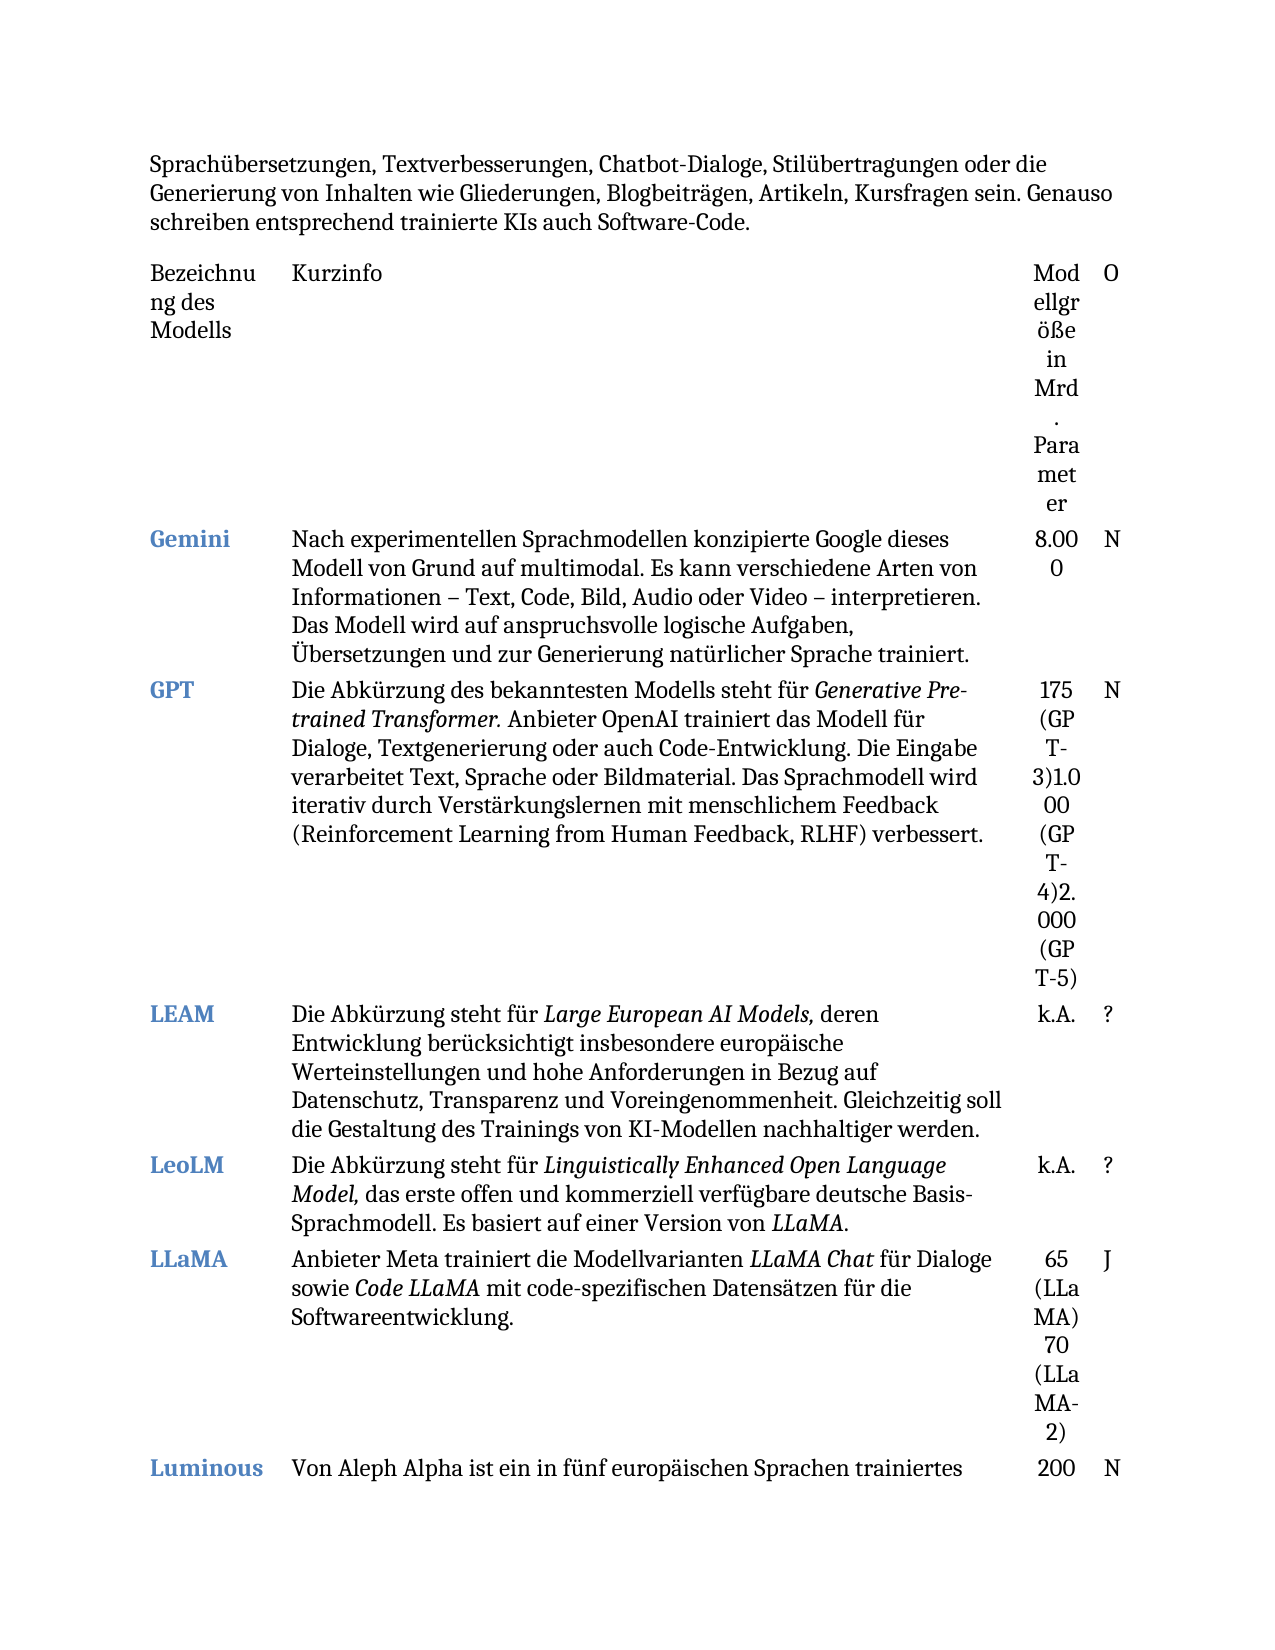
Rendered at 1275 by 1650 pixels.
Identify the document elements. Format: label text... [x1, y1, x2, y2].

table_cell 65 (LLaMA)70 (LLaMA-2) [1021, 1241, 1092, 1450]
table_cell Gemini [139, 521, 280, 672]
table_cell Die Abkürzung des bekanntesten Modells steht für Generative Pre-trained Transformer. Anbieter OpenAI trainiert das Modell für Dialoge, Textgenerierung oder auch Code-Entwicklung. Die Eingabe verarbeitet Text, Sprache oder Bildmaterial. Das Sprachmodell wird iterativ durch Verstärkungslernen mit menschlichem Feedback (Reinforcement Learning from Human Feedback, RLHF) verbessert. [280, 673, 1021, 996]
table_cell ? [1093, 996, 1114, 1147]
table_cell k.A. [1021, 996, 1092, 1147]
table_cell Die Abkürzung steht für Large European AI Models, deren Entwicklung berücksichtigt insbesondere europäische Werteinstellungen und hohe Anforderungen in Bezug auf Datenschutz, Transparenz und Voreingenommenheit. Gleichzeitig soll die Gestaltung des Trainings von KI-Modellen nachhaltiger werden. [280, 996, 1021, 1147]
table_cell Nach experimentellen Sprachmodellen konzipierte Google dieses Modell von Grund auf multimodal. Es kann verschiedene Arten von Informationen – Text, Code, Bild, Audio oder Video – interpretieren. Das Modell wird auf anspruchsvolle logische Aufgaben, Übersetzungen und zur Generierung natürlicher Sprache trainiert. [280, 521, 1021, 672]
table_cell k.A. [1021, 1148, 1092, 1241]
table_cell J [1093, 1241, 1114, 1450]
table_cell LLaMA [139, 1241, 280, 1450]
table_cell GPT [139, 673, 280, 996]
table_cell N [1093, 521, 1114, 672]
table_cell N [1093, 1450, 1114, 1486]
table_cell 8.000 [1021, 521, 1092, 672]
table_cell Luminous [139, 1450, 280, 1486]
table_cell Die Abkürzung steht für Linguistically Enhanced Open Language Model, das erste offen und kommerziell verfügbare deutsche Basis-Sprachmodell. Es basiert auf einer Version von LLaMA. [280, 1148, 1021, 1241]
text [150, 150, 1125, 236]
table_header Bezeichnung des Modells [139, 255, 280, 521]
table_cell N [1093, 673, 1114, 996]
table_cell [280, 1450, 1021, 1486]
table_cell 175 (GPT-3)1.000 (GPT-4)2.000 (GPT-5) [1021, 673, 1092, 996]
table_cell LEAM [139, 996, 280, 1147]
table_header Kurzinfo [280, 255, 1021, 521]
table_cell 200 [1021, 1450, 1092, 1486]
table_header Modellgröße in Mrd. Parameter [1021, 255, 1092, 521]
table_cell ? [1093, 1148, 1114, 1241]
table_cell Anbieter Meta trainiert die Modellvarianten LLaMA Chat für Dialoge sowie Code LLaMA mit code-spezifischen Datensätzen für die Softwareentwicklung. [280, 1241, 1021, 1450]
table_header Open Source [1093, 255, 1114, 521]
table_cell LeoLM [139, 1148, 280, 1241]
